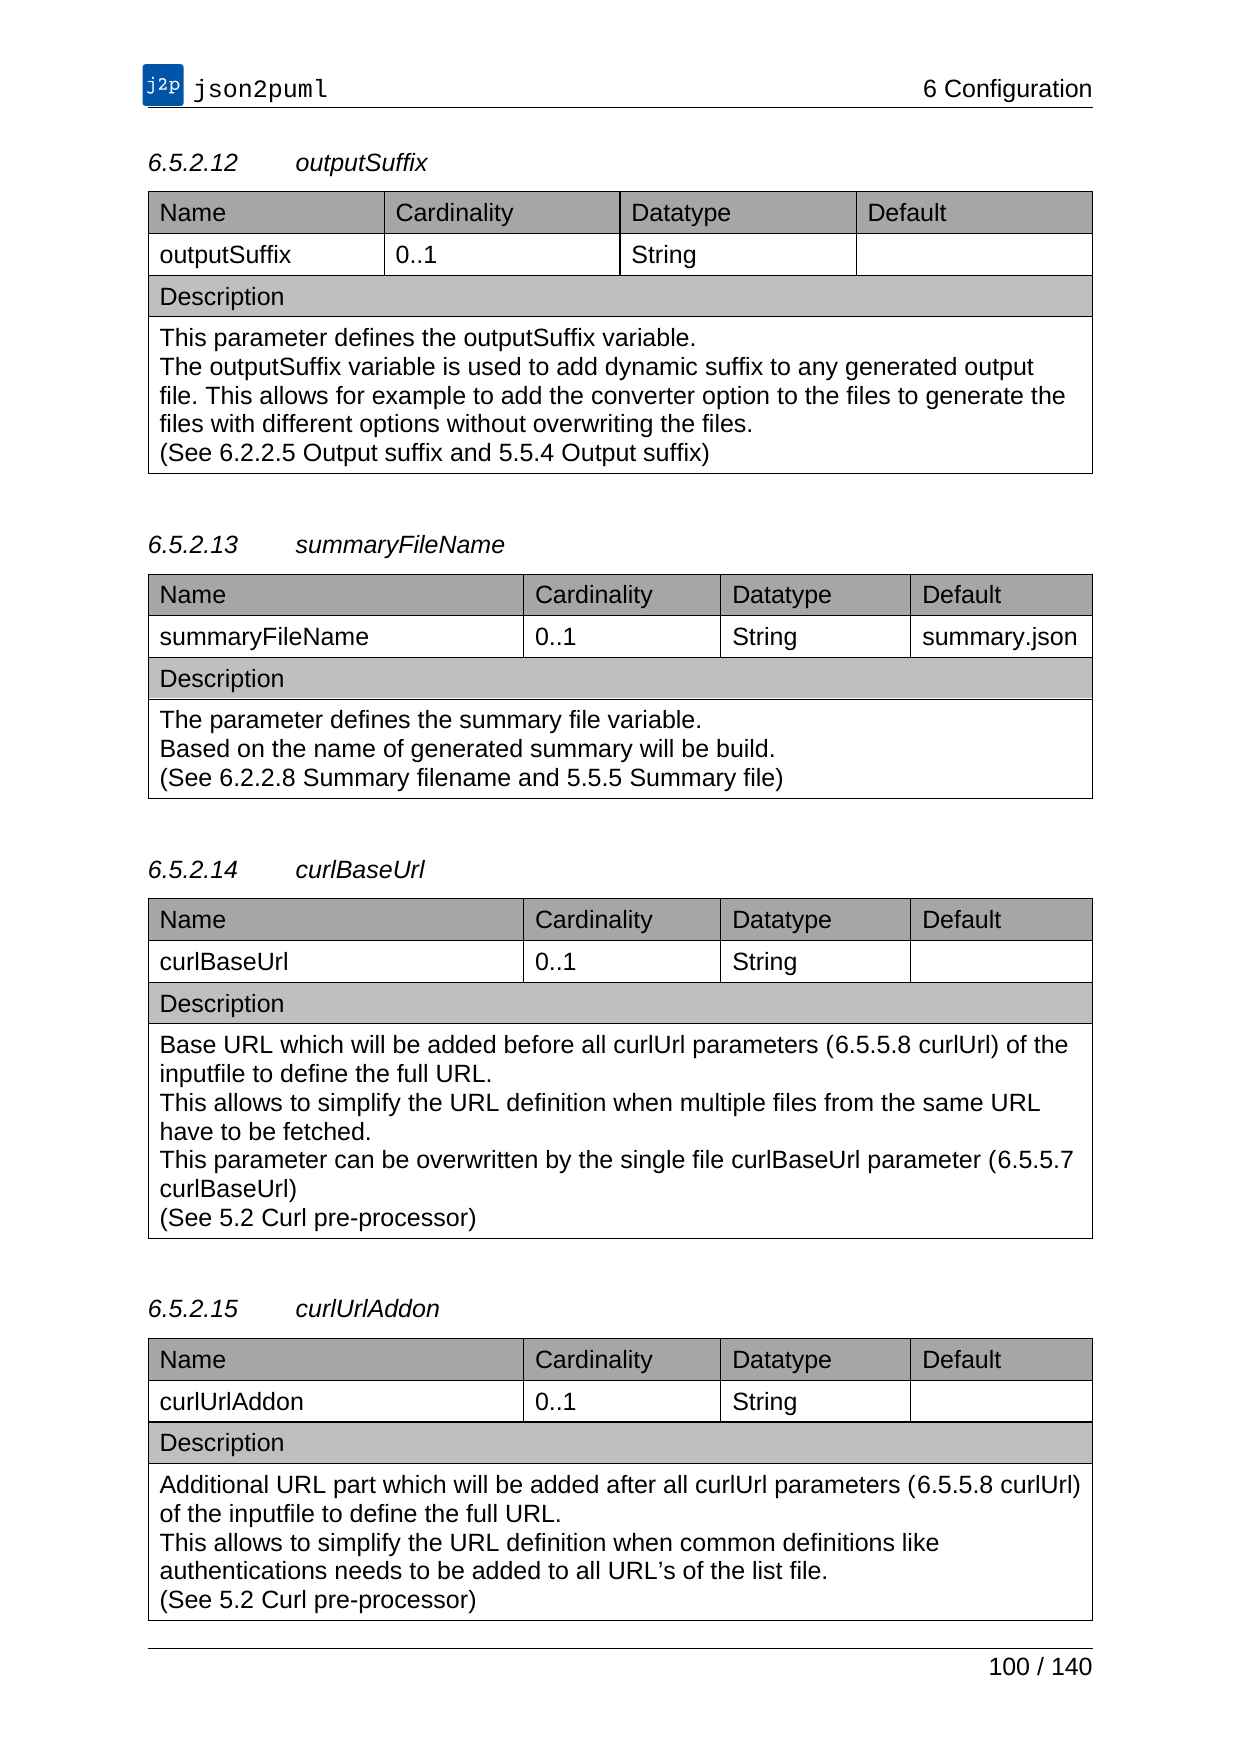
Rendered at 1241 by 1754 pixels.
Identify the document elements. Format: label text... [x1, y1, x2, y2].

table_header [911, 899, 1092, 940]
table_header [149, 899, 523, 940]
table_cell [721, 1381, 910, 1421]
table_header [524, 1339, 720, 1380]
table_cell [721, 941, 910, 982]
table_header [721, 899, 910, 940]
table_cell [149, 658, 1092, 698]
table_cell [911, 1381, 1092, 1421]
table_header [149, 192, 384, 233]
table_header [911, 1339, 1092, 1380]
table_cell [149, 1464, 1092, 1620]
subtitle curlUrlAddon [148, 1294, 1093, 1323]
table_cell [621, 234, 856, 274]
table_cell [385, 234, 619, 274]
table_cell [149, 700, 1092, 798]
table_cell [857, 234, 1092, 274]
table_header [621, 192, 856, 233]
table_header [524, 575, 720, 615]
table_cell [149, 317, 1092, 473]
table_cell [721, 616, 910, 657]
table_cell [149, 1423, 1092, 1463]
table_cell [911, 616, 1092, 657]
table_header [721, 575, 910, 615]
subtitle summaryFileName [148, 530, 1093, 559]
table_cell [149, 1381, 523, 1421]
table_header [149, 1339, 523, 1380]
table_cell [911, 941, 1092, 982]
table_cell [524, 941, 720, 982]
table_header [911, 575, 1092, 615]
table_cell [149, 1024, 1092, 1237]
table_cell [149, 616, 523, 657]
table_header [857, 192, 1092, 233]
subtitle outputSuffix [148, 148, 1093, 176]
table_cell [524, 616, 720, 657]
subtitle curlBaseUrl [148, 855, 1093, 883]
picture [142, 64, 184, 106]
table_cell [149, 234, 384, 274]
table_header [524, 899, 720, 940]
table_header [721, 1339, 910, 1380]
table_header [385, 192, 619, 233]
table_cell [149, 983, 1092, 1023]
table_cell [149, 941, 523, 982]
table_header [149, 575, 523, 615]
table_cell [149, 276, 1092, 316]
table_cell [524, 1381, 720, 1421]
